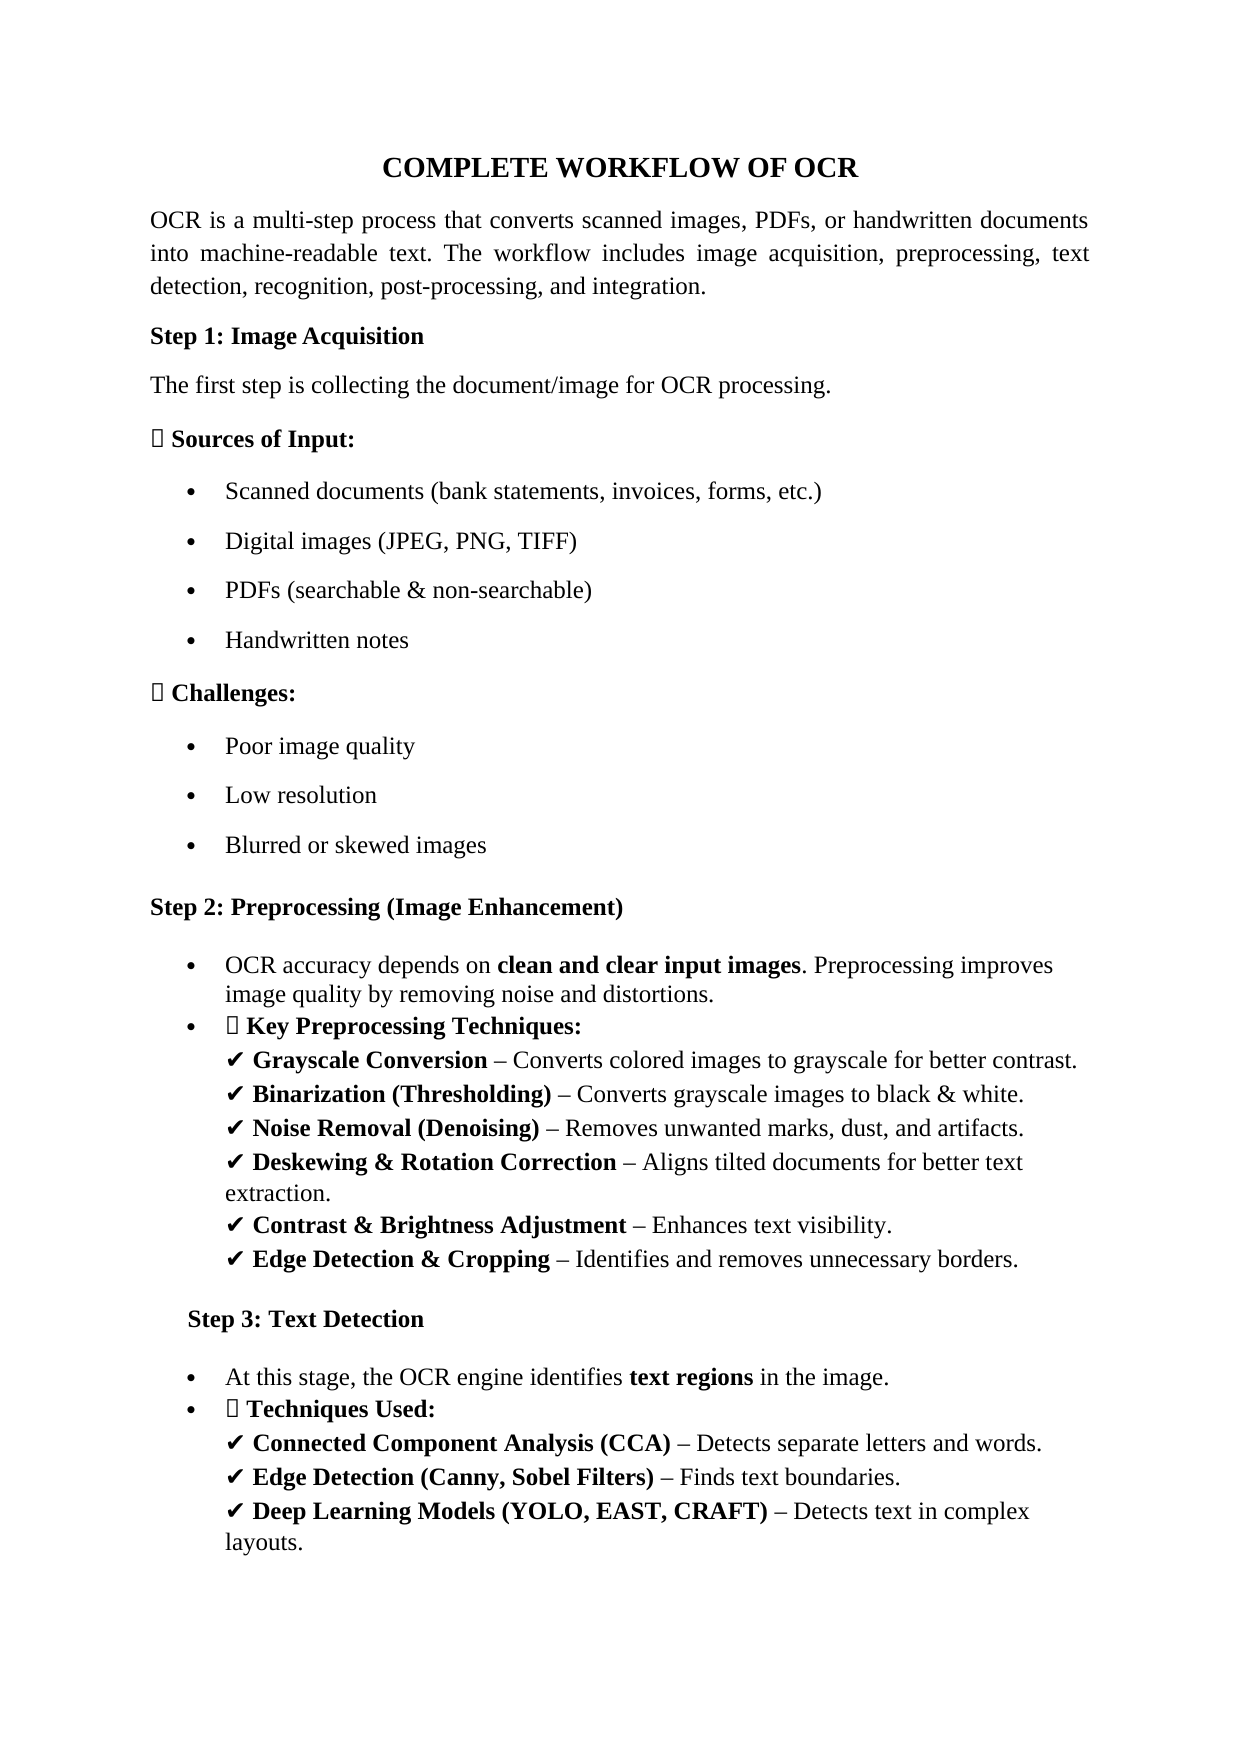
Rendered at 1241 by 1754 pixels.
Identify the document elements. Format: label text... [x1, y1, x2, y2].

list ✅ Key Preprocessing Techniques: ✔ Grayscale Conversion – Converts colored images to grayscale for better contrast. ✔ Binarization (Thresholding) – Converts grayscale images to black & white. ✔ Noise Removal (Denoising) – Removes unwanted marks, dust, and artifacts. ✔ Deskewing & Rotation Correction – Aligns tilted documents for better text extraction. ✔ Contrast & Brightness Adjustment – Enhances text visibility. ✔ Edge Detection & Cropping – Identifies and removes unnecessary borders. [187, 1008, 1090, 1275]
list Poor image quality [187, 731, 1090, 759]
list At this stage, the OCR engine identifies text regions in the image. [187, 1362, 1090, 1391]
list Low resolution [187, 780, 1090, 809]
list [187, 1391, 1090, 1556]
text Step 3: Text Detection [187, 1304, 1090, 1333]
text OCR is a multi-step process that converts scanned images, PDFs, or handwritten documents into machine-readable text. The workflow includes image acquisition, preprocessing, text detection, recognition, post-processing, and integration. [150, 205, 1090, 300]
text The first step is collecting the document/image for OCR processing. [150, 371, 1090, 399]
text ✅ Sources of Input: [150, 420, 1090, 454]
text ✅ Challenges: [150, 675, 1090, 709]
text COMPLETE WORKFLOW OF OCR [150, 150, 1090, 183]
list Digital images (JPEG, PNG, TIFF) [187, 526, 1090, 554]
list PDFs (searchable & non-searchable) [187, 576, 1090, 604]
list Handwritten notes [187, 625, 1090, 654]
list Scanned documents (bank statements, invoices, forms, etc.) [187, 476, 1090, 505]
text Step 1: Image Acquisition [150, 321, 1090, 350]
list OCR accuracy depends on clean and clear input images. Preprocessing improves image quality by removing noise and distortions. [187, 950, 1090, 1008]
text Step 2: Preprocessing (Image Enhancement) [150, 892, 1090, 921]
list Blurred or skewed images [187, 830, 1090, 859]
